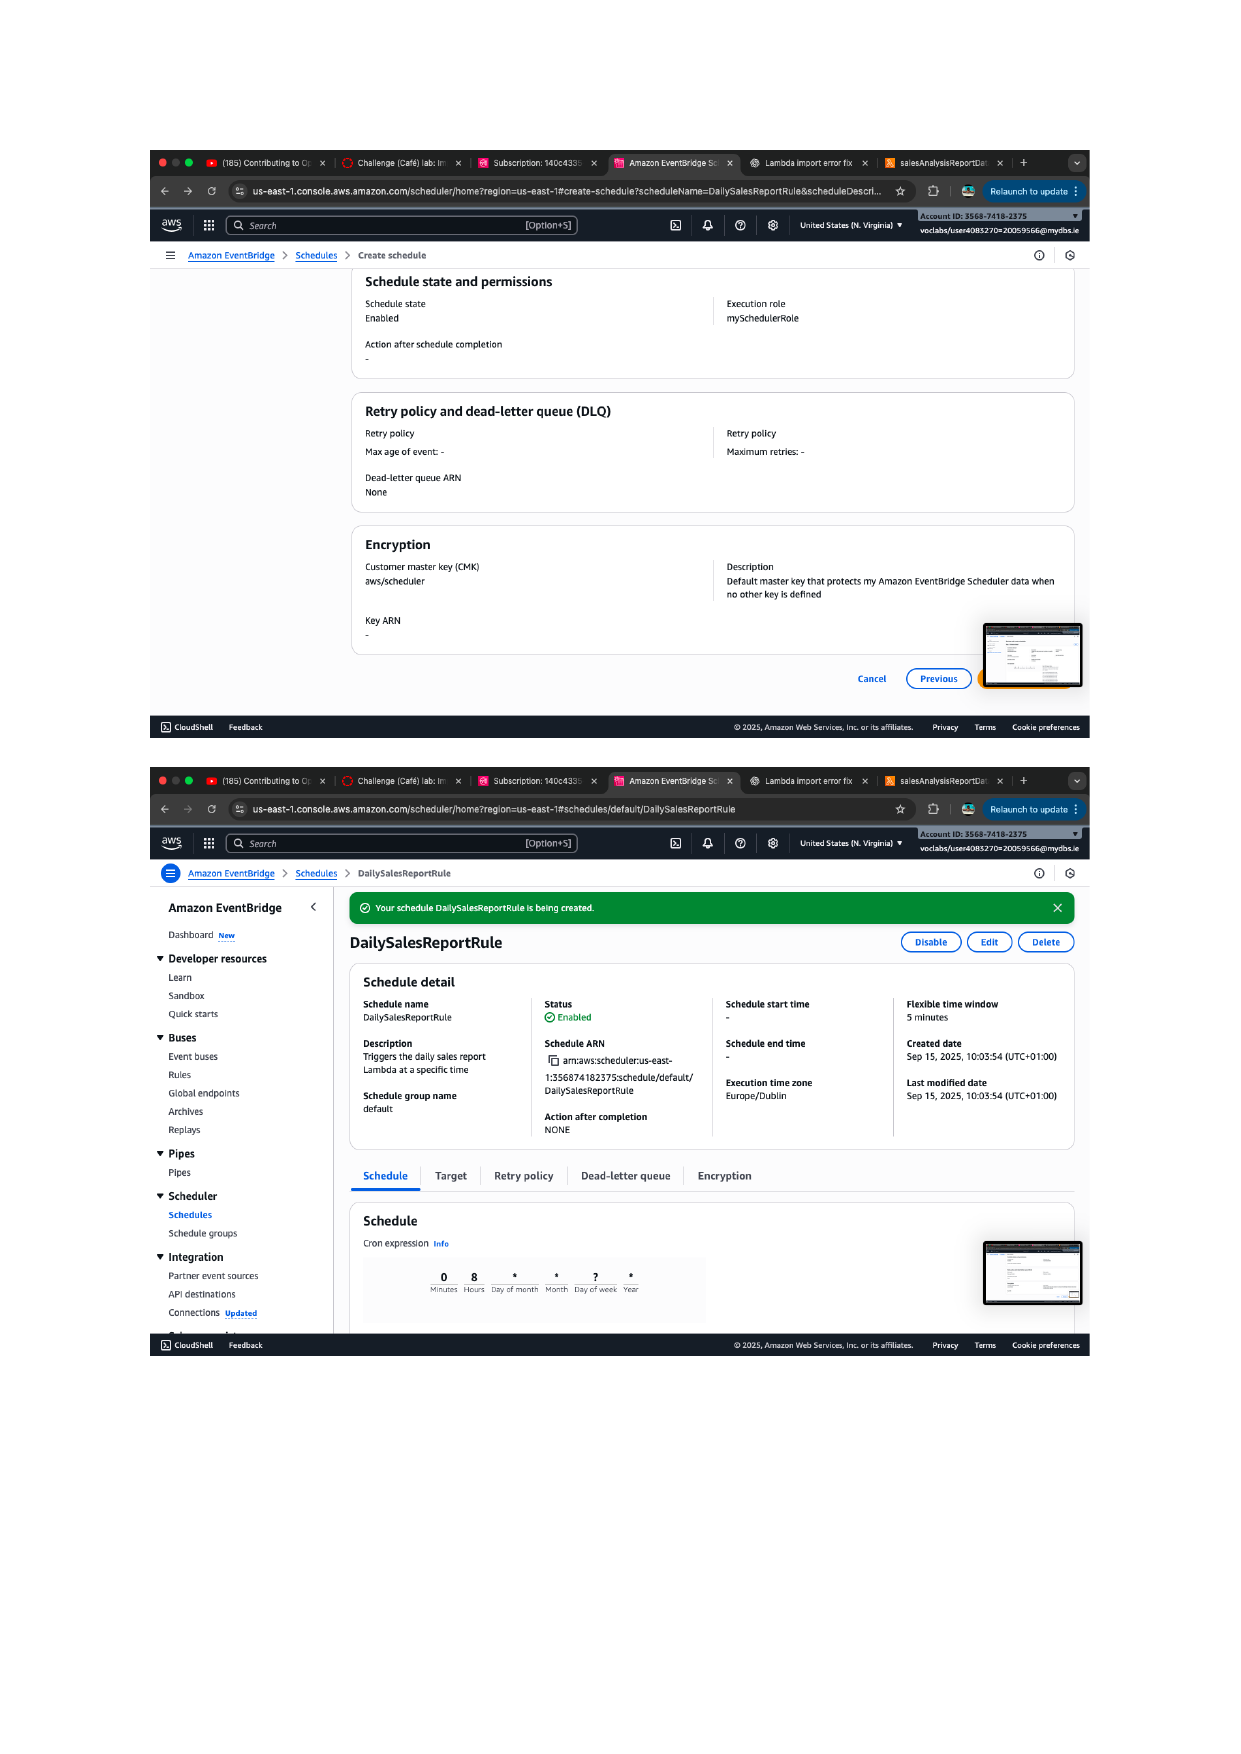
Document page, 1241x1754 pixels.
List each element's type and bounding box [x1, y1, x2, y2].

picture [150, 767, 1090, 1356]
picture [150, 150, 1090, 738]
